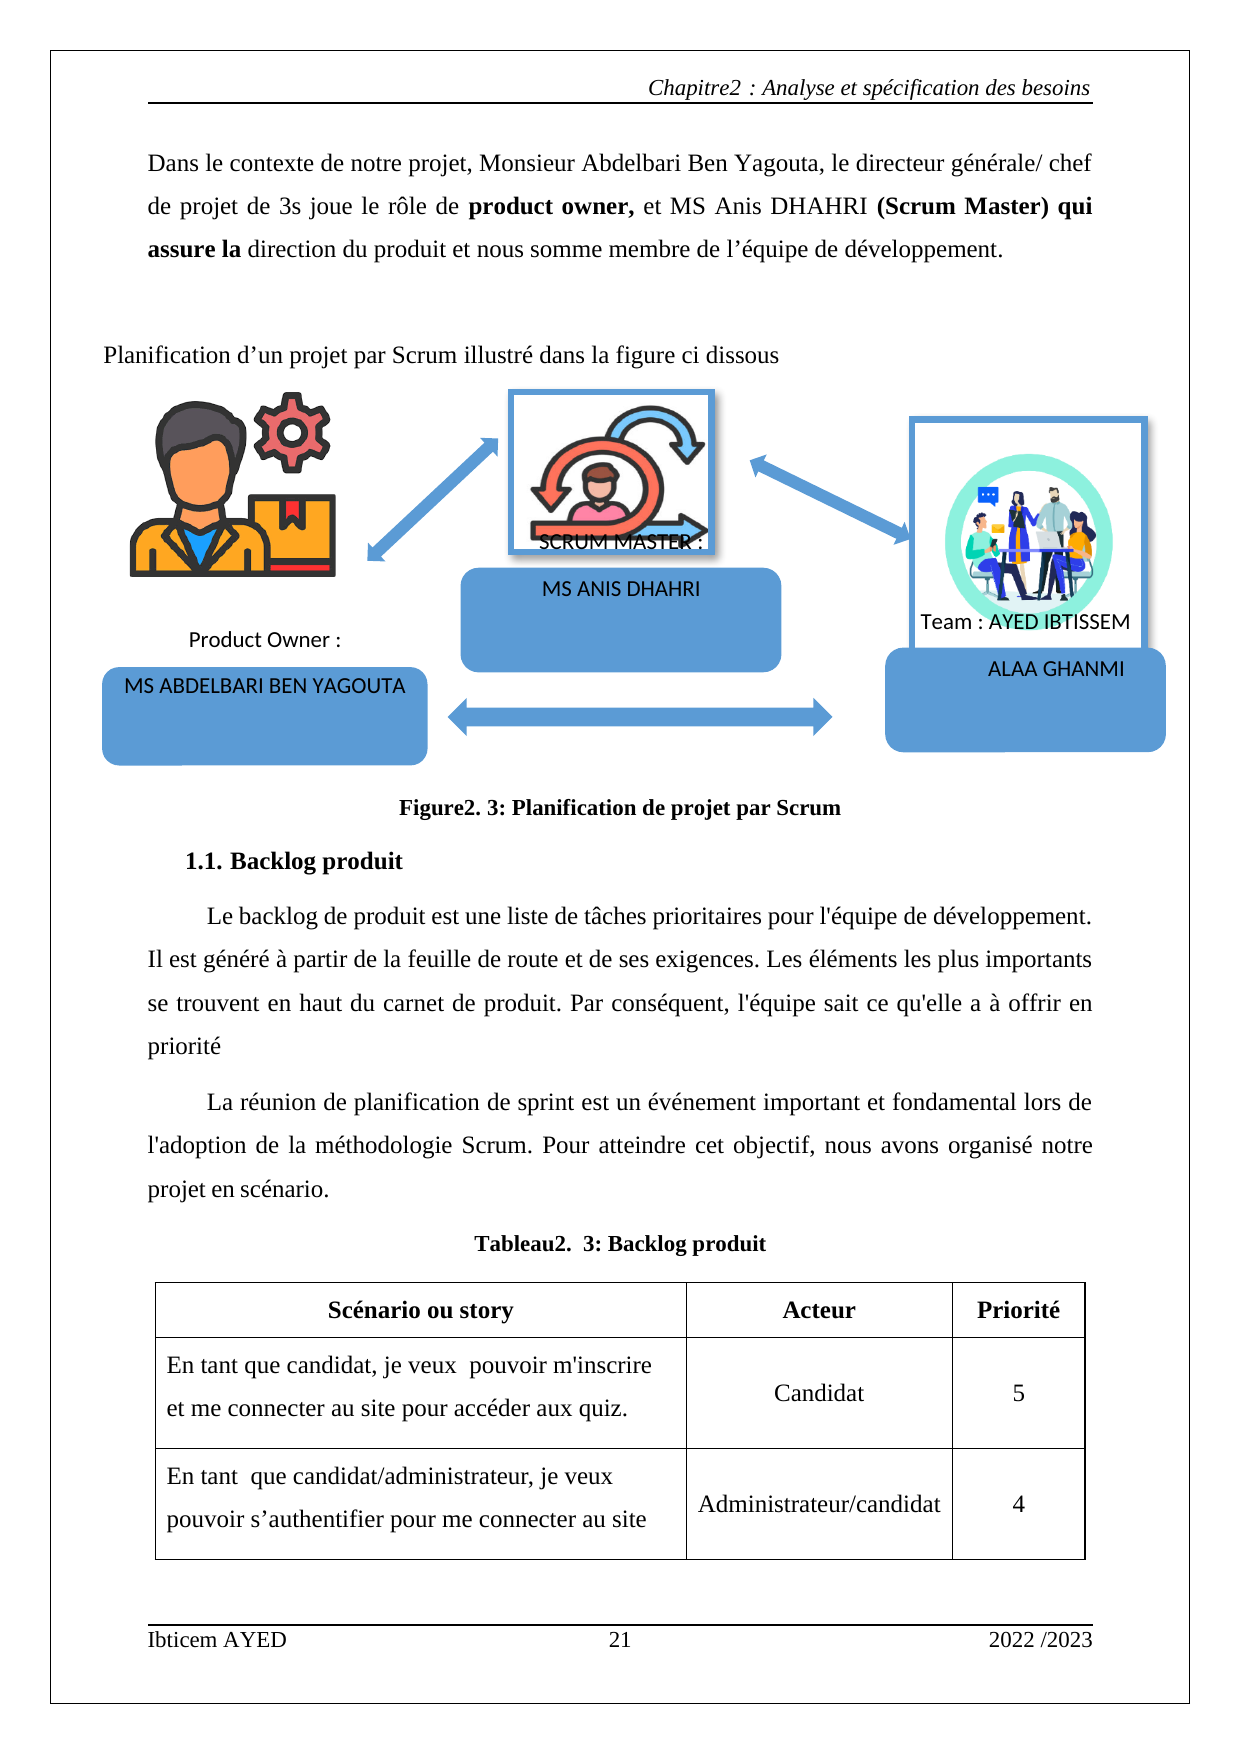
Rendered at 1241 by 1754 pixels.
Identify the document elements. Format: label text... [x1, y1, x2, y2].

text Le backlog de produit est une liste de tâches prioritaires pour l'équipe de développement. Il est généré à partir de la feuille de route et de ses exigences. Les éléments les plus importants se trouvent en haut du carnet de produit. Par conséquent, l'équipe sait ce qu'elle a à offrir en priorité [147, 901, 1093, 1061]
text La réunion de planification de sprint est un événement important et fondamental lors de l'adoption de la méthodologie Scrum. Pour atteindre cet objectif, nous avons organisé notre projet en scénario. [147, 1087, 1093, 1203]
picture [514, 395, 708, 549]
table_cell 5 [953, 1338, 1084, 1448]
table_header Acteur [687, 1283, 952, 1337]
text Figure2. 3: Planification de projet par Scrum [147, 794, 1093, 820]
text Planification d’un projet par Scrum illustré dans la figure ci dissous [103, 340, 1093, 767]
table_header Scénario ou story [156, 1283, 686, 1337]
picture [617, 538, 629, 549]
table_cell En tant que candidat, je veux pouvoir m'inscrire et me connecter au site pour accéder aux quiz. [156, 1338, 686, 1448]
table_cell 4 [953, 1449, 1084, 1559]
table_header Priorité [953, 1283, 1084, 1337]
list Dans le contexte de notre projet, Monsieur Abdelbari Ben Yagouta, le directeur générale/ chef de projet de 3s joue le rôle de product owner, et MS Anis DHAHRI (Scrum Master) qui assure la direction du produit et nous somme membre de l’équipe de développement. [147, 148, 1093, 263]
picture [129, 392, 336, 577]
picture [915, 423, 1141, 647]
text Tableau2. 3: Backlog produit [147, 1230, 1093, 1256]
picture [592, 538, 604, 549]
table_cell Administrateur/candidat [687, 1449, 952, 1559]
table_cell Candidat [687, 1338, 952, 1448]
table_cell En tant que candidat/administrateur, je veux pouvoir s’authentifier pour me connecter au site [156, 1449, 686, 1559]
list Backlog produit [185, 846, 1093, 874]
